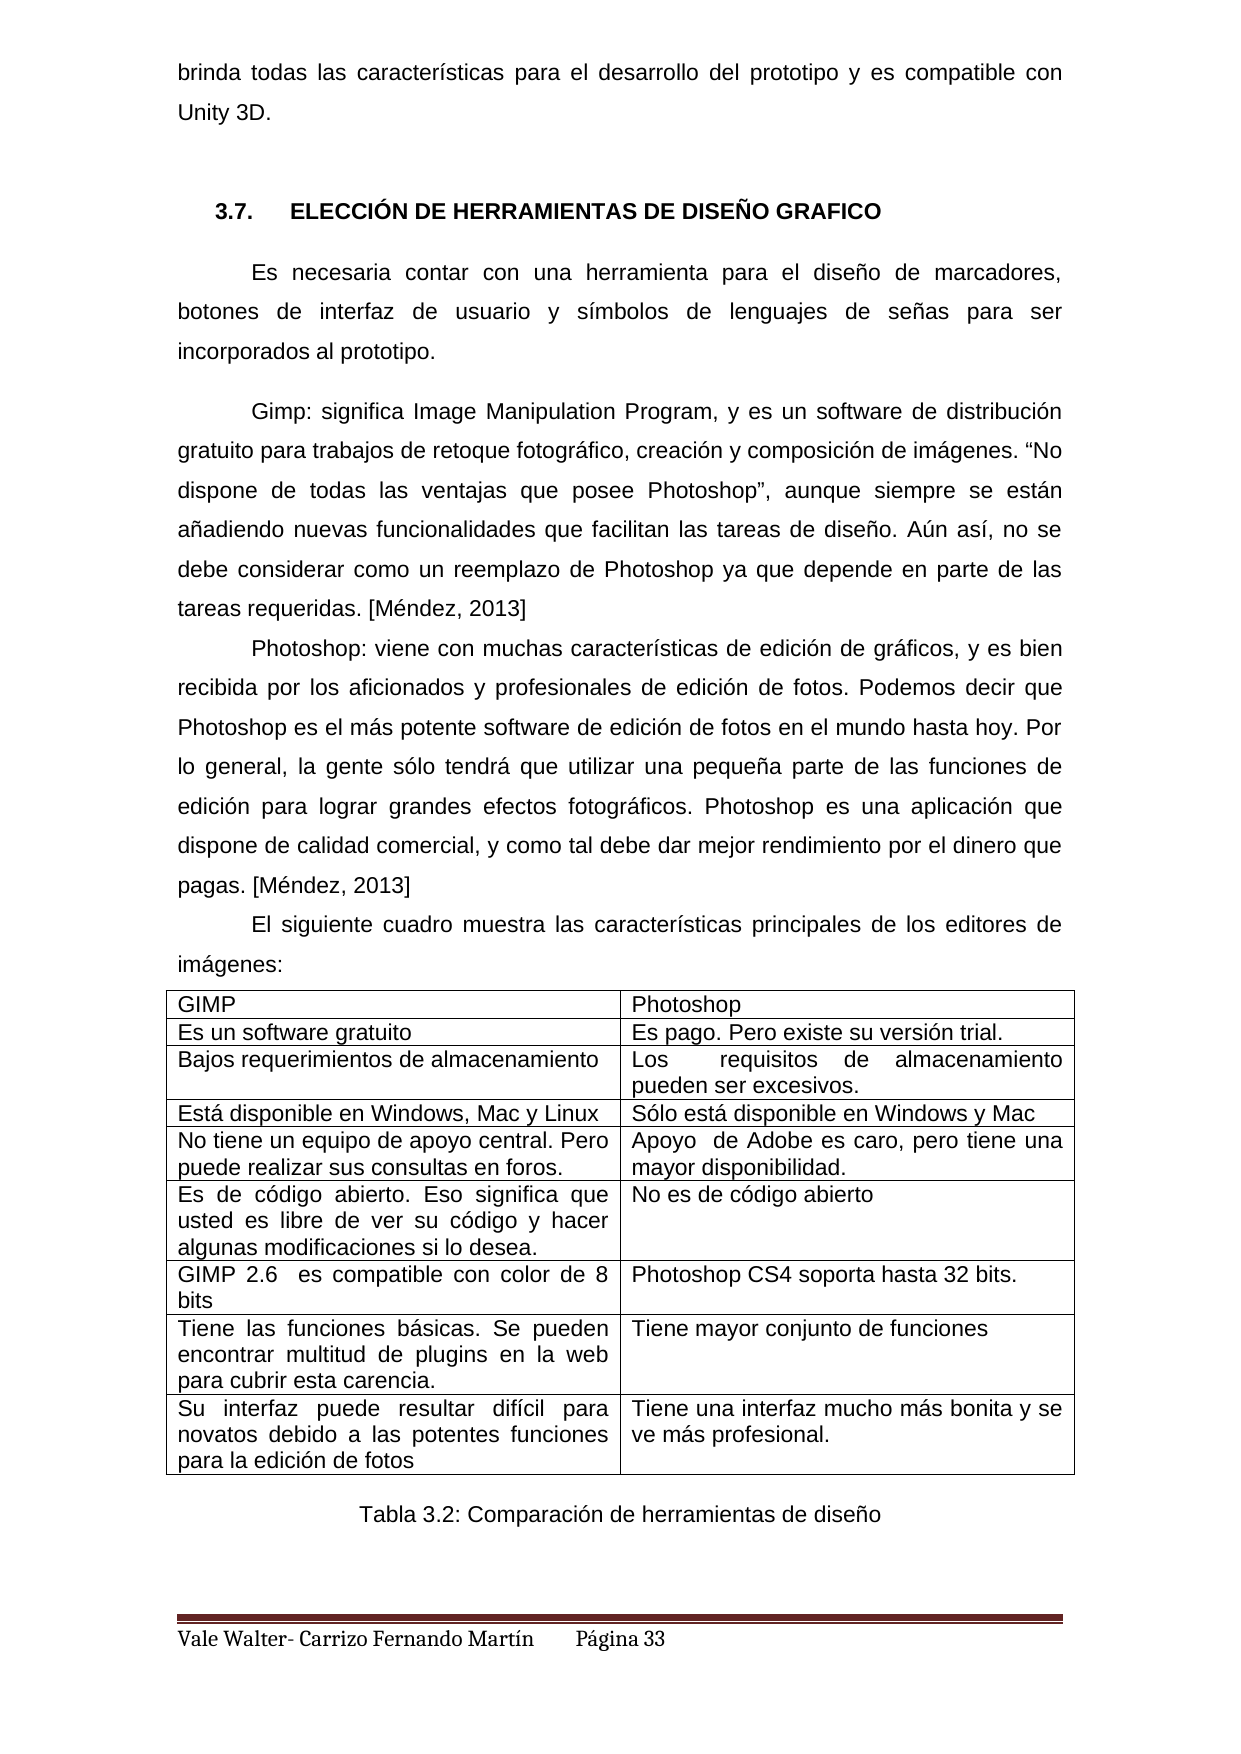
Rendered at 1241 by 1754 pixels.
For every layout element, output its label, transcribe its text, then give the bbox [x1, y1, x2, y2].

table_cell No es de código abierto [621, 1181, 1074, 1260]
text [177, 59, 1063, 125]
table_cell Apoyo de Adobe es caro, pero tiene una mayor disponibilidad. [621, 1127, 1074, 1180]
table_cell Es un software gratuito [167, 1019, 620, 1045]
table_cell GIMP 2.6 es compatible con color de 8 bits [167, 1261, 620, 1314]
text El siguiente cuadro muestra las características principales de los editores de imágenes: [177, 911, 1063, 977]
table_cell Tiene mayor conjunto de funciones [621, 1315, 1074, 1394]
text Tabla 3.2: Comparación de herramientas de diseño [177, 1501, 1063, 1528]
table_cell Está disponible en Windows, Mac y Linux [167, 1100, 620, 1126]
table_cell No tiene un equipo de apoyo central. Pero puede realizar sus consultas en foros. [167, 1127, 620, 1180]
table_cell Es pago. Pero existe su versión trial. [621, 1019, 1074, 1045]
table_cell Tiene las funciones básicas. Se pueden encontrar multitud de plugins en la web para cubrir esta carencia. [167, 1315, 620, 1394]
text Es necesaria contar con una herramienta para el diseño de marcadores, botones de interfaz de usuario y símbolos de lenguajes de señas para ser incorporados al prototipo. [177, 259, 1063, 364]
table_cell Sólo está disponible en Windows y Mac [621, 1100, 1074, 1126]
table_cell Su interfaz puede resultar difícil para novatos debido a las potentes funciones para la edición de fotos [167, 1395, 620, 1474]
text Photoshop: viene con muchas características de edición de gráficos, y es bien recibida por los aficionados y profesionales de edición de fotos. Podemos decir que Photoshop es el más potente software de edición de fotos en el mundo hasta hoy. Por lo general, la gente sólo tendrá que utilizar una pequeña parte de las funciones de edición para lograr grandes efectos fotográficos. Photoshop es una aplicación que dispone de calidad comercial, y como tal debe dar mejor rendimiento por el dinero que pagas. [Méndez, 2013] [177, 635, 1063, 898]
text Gimp: significa Image Manipulation Program, y es un software de distribución gratuito para trabajos de retoque fotográfico, creación y composición de imágenes. “No dispone de todas las ventajas que posee Photoshop”, aunque siempre se están añadiendo nuevas funcionalidades que facilitan las tareas de diseño. Aún así, no se debe considerar como un reemplazo de Photoshop ya que depende en parte de las tareas requeridas. [Méndez, 2013] [177, 398, 1063, 622]
table_header Photoshop [621, 991, 1074, 1017]
table_cell Tiene una interfaz mucho más bonita y se ve más profesional. [621, 1395, 1074, 1474]
list ELECCIÓN DE HERRAMIENTAS DE DISEÑO GRAFICO [215, 198, 1063, 225]
table_cell Bajos requerimientos de almacenamiento [167, 1046, 620, 1099]
table_cell Photoshop CS4 soporta hasta 32 bits. [621, 1261, 1074, 1314]
table_cell Es de código abierto. Eso significa que usted es libre de ver su código y hacer algunas modificaciones si lo desea. [167, 1181, 620, 1260]
table_cell Los requisitos de almacenamiento pueden ser excesivos. [621, 1046, 1074, 1099]
table_header GIMP [167, 991, 620, 1017]
